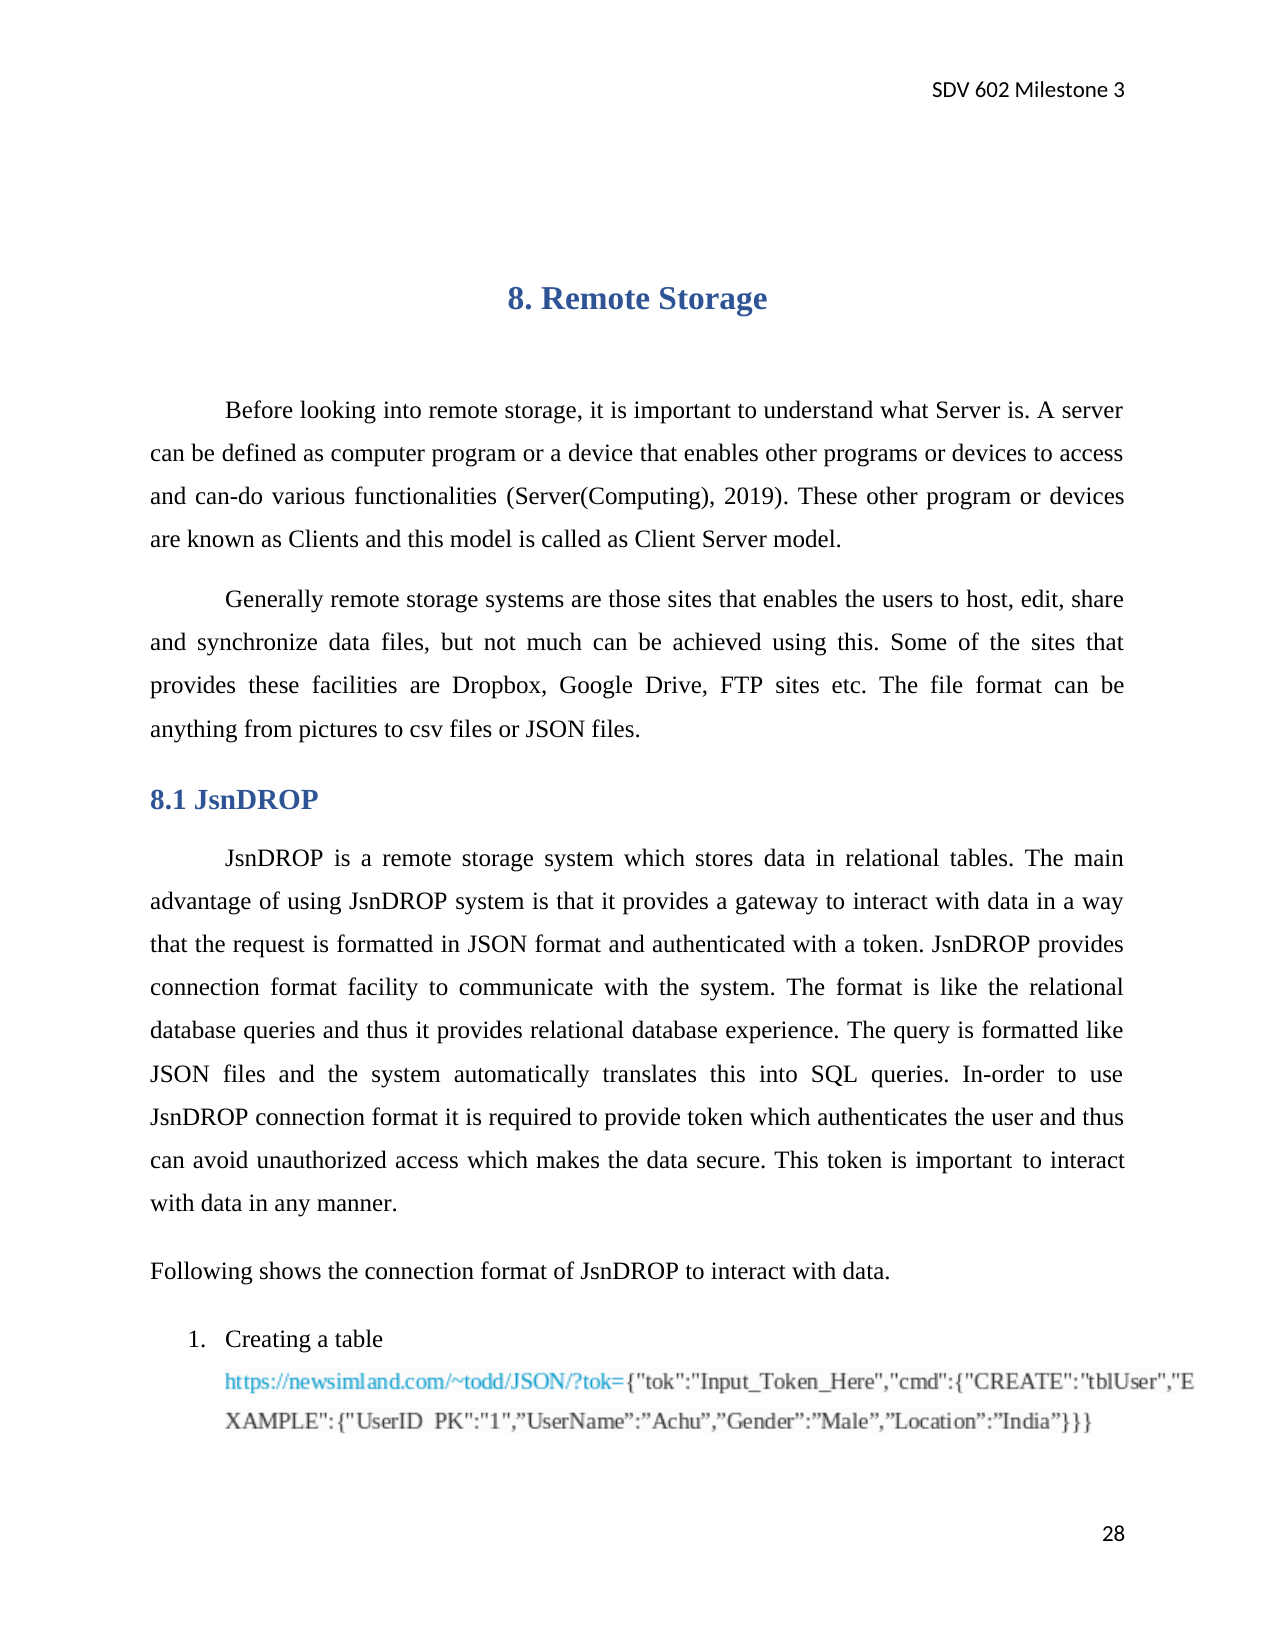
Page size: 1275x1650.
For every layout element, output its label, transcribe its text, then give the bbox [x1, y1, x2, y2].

text Generally remote storage systems are those sites that enables the users to host, edit, share and synchronize data files, but not much can be achieved using this. Some of the sites that provides these facilities are Dropbox, Google Drive, FTP sites etc. The file format can be anything from pictures to csv files or JSON files. [150, 584, 1125, 742]
text JsnDROP is a remote storage system which stores data in relational tables. The main advantage of using JsnDROP system is that it provides a gateway to interact with data in a way that the request is formatted in JSON format and authenticated with a token. JsnDROP provides connection format facility to communicate with the system. The format is like the relational database queries and thus it provides relational database experience. The query is formatted like JSON files and the system automatically translates this into SQL queries. In-order to use JsnDROP connection format it is required to provide token which authenticates the user and thus can avoid unauthorized access which makes the data secure. This token is important to interact with data in any manner. [150, 843, 1125, 1217]
subtitle 8. Remote Storage [150, 278, 1125, 316]
subtitle 8.1 JsnDROP [150, 782, 1125, 815]
list Creating a table [187, 1324, 1125, 1353]
text Following shows the connection format of JsnDROP to interact with data. [150, 1256, 1125, 1285]
text Before looking into remote storage, it is important to understand what Server is. A server can be defined as computer program or a device that enables other programs or devices to access and can-do various functionalities. These other program or devices are known as Clients and this model is called as Client Server model. [150, 395, 1125, 553]
